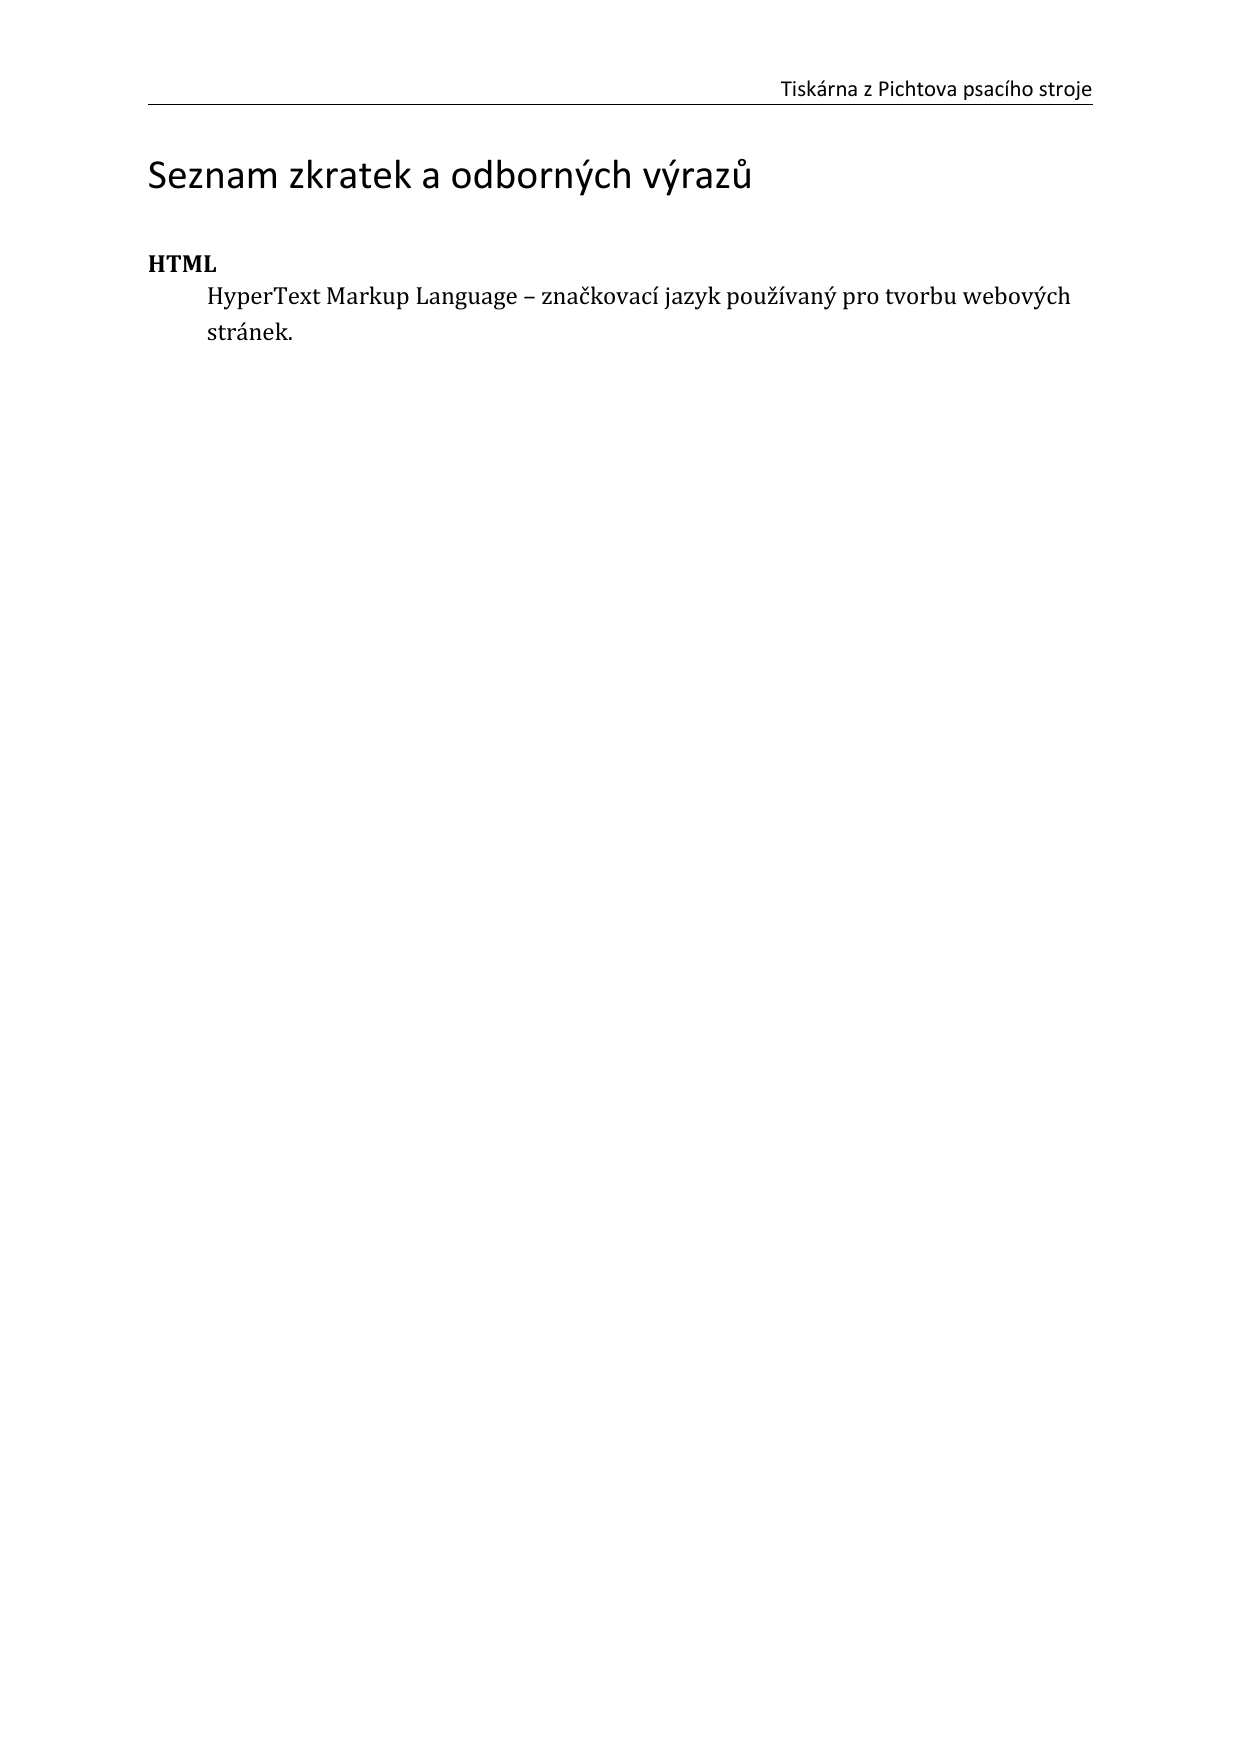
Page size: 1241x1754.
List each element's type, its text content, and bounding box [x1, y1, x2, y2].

text Seznam zkratek a odborných výrazů [148, 148, 1093, 198]
text HTML [148, 249, 1093, 278]
text HyperText Markup Language – značkovací jazyk používaný pro tvorbu webových stránek. [207, 280, 1093, 346]
